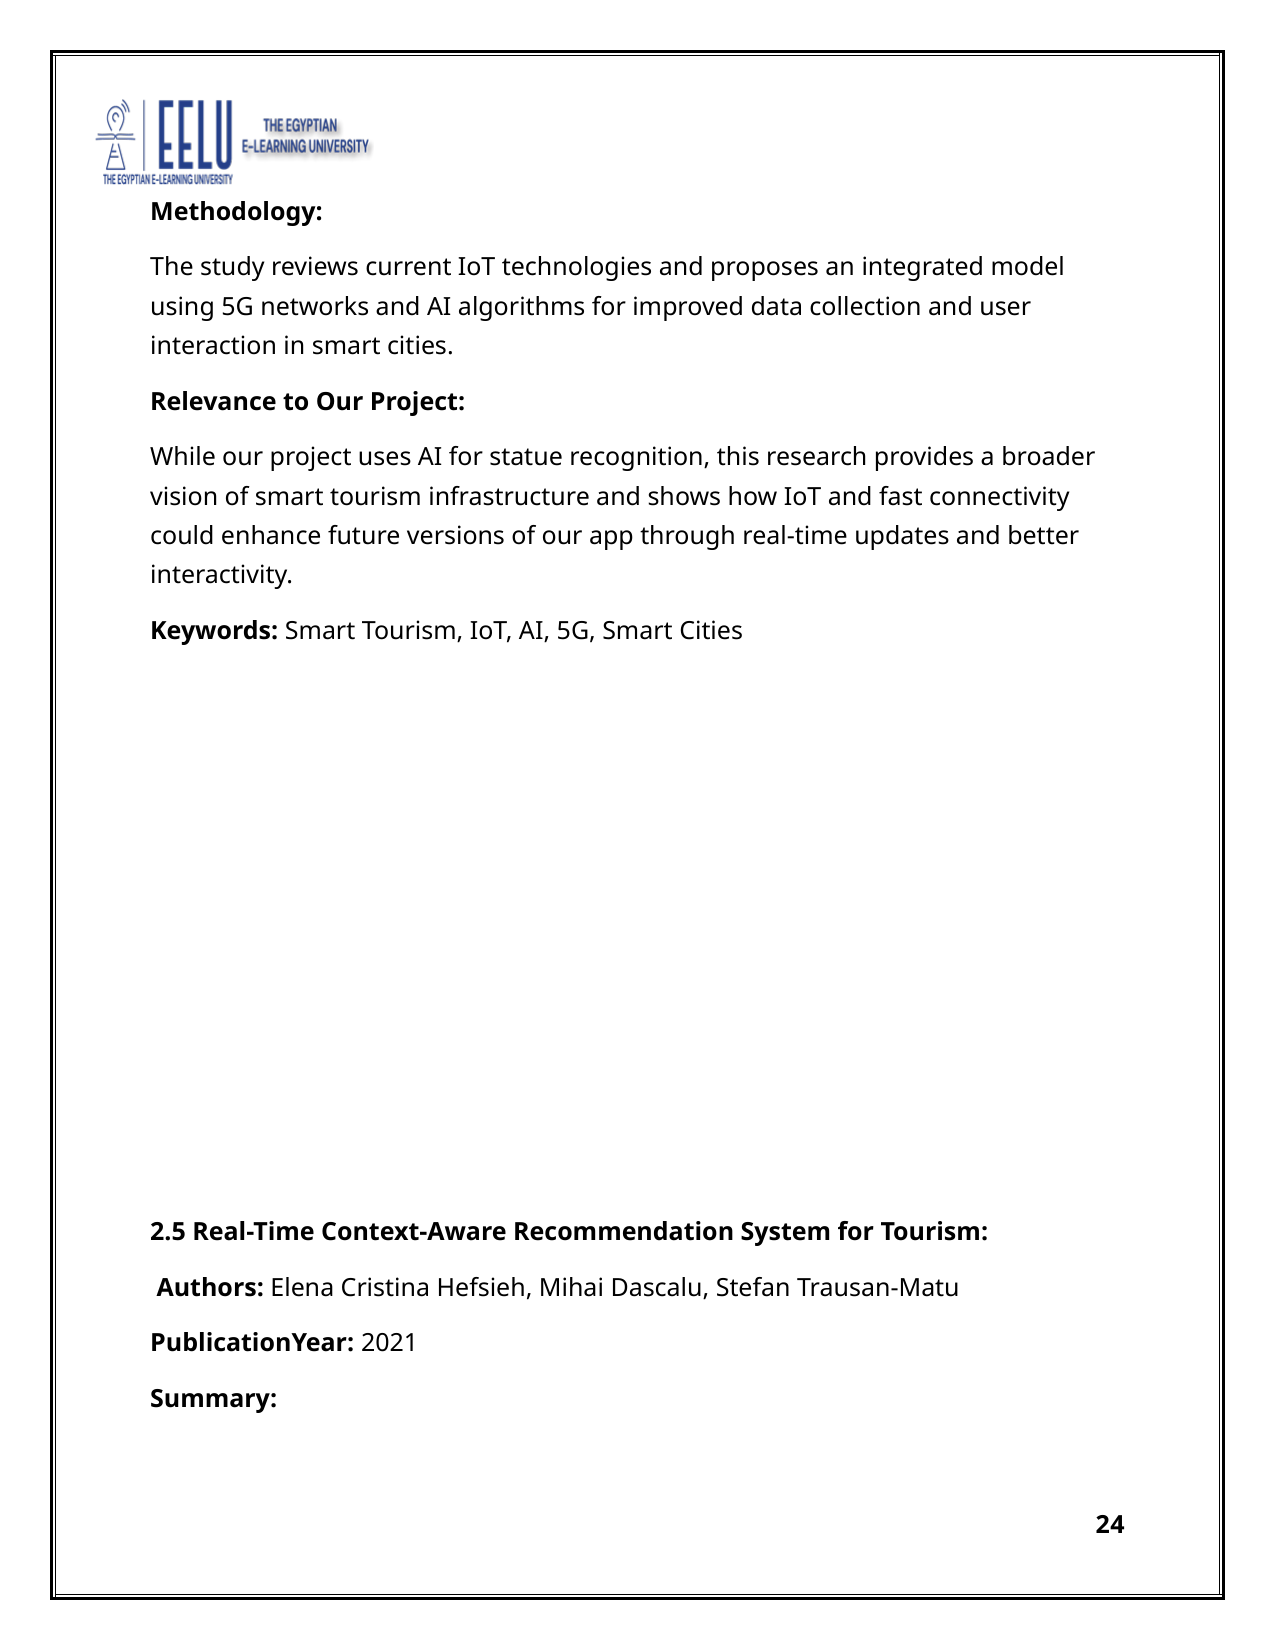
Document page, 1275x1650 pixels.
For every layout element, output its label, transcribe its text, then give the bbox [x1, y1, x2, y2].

text The study reviews current IoT technologies and proposes an integrated model using 5G networks and AI algorithms for improved data collection and user interaction in smart cities. [150, 249, 1125, 361]
picture [80, 75, 374, 188]
text Authors: Elena Cristina Hefsieh, Mihai Dascalu, Stefan Trausan-Matu [150, 1269, 1125, 1303]
text PublicationYear: 2021 [150, 1325, 1125, 1359]
text 2.5 Real-Time Context-Aware Recommendation System for Tourism: [150, 1213, 1125, 1247]
text Summary: [150, 1381, 1125, 1415]
text Methodology: [150, 150, 1125, 227]
text While our project uses AI for statue recognition, this research provides a broader vision of smart tourism infrastructure and shows how IoT and fast connectivity could enhance future versions of our app through real-time updates and better interactivity. [150, 439, 1125, 591]
text Relevance to Our Project: [150, 383, 1125, 417]
text Keywords: Smart Tourism, IoT, AI, 5G, Smart Cities [150, 612, 1125, 646]
